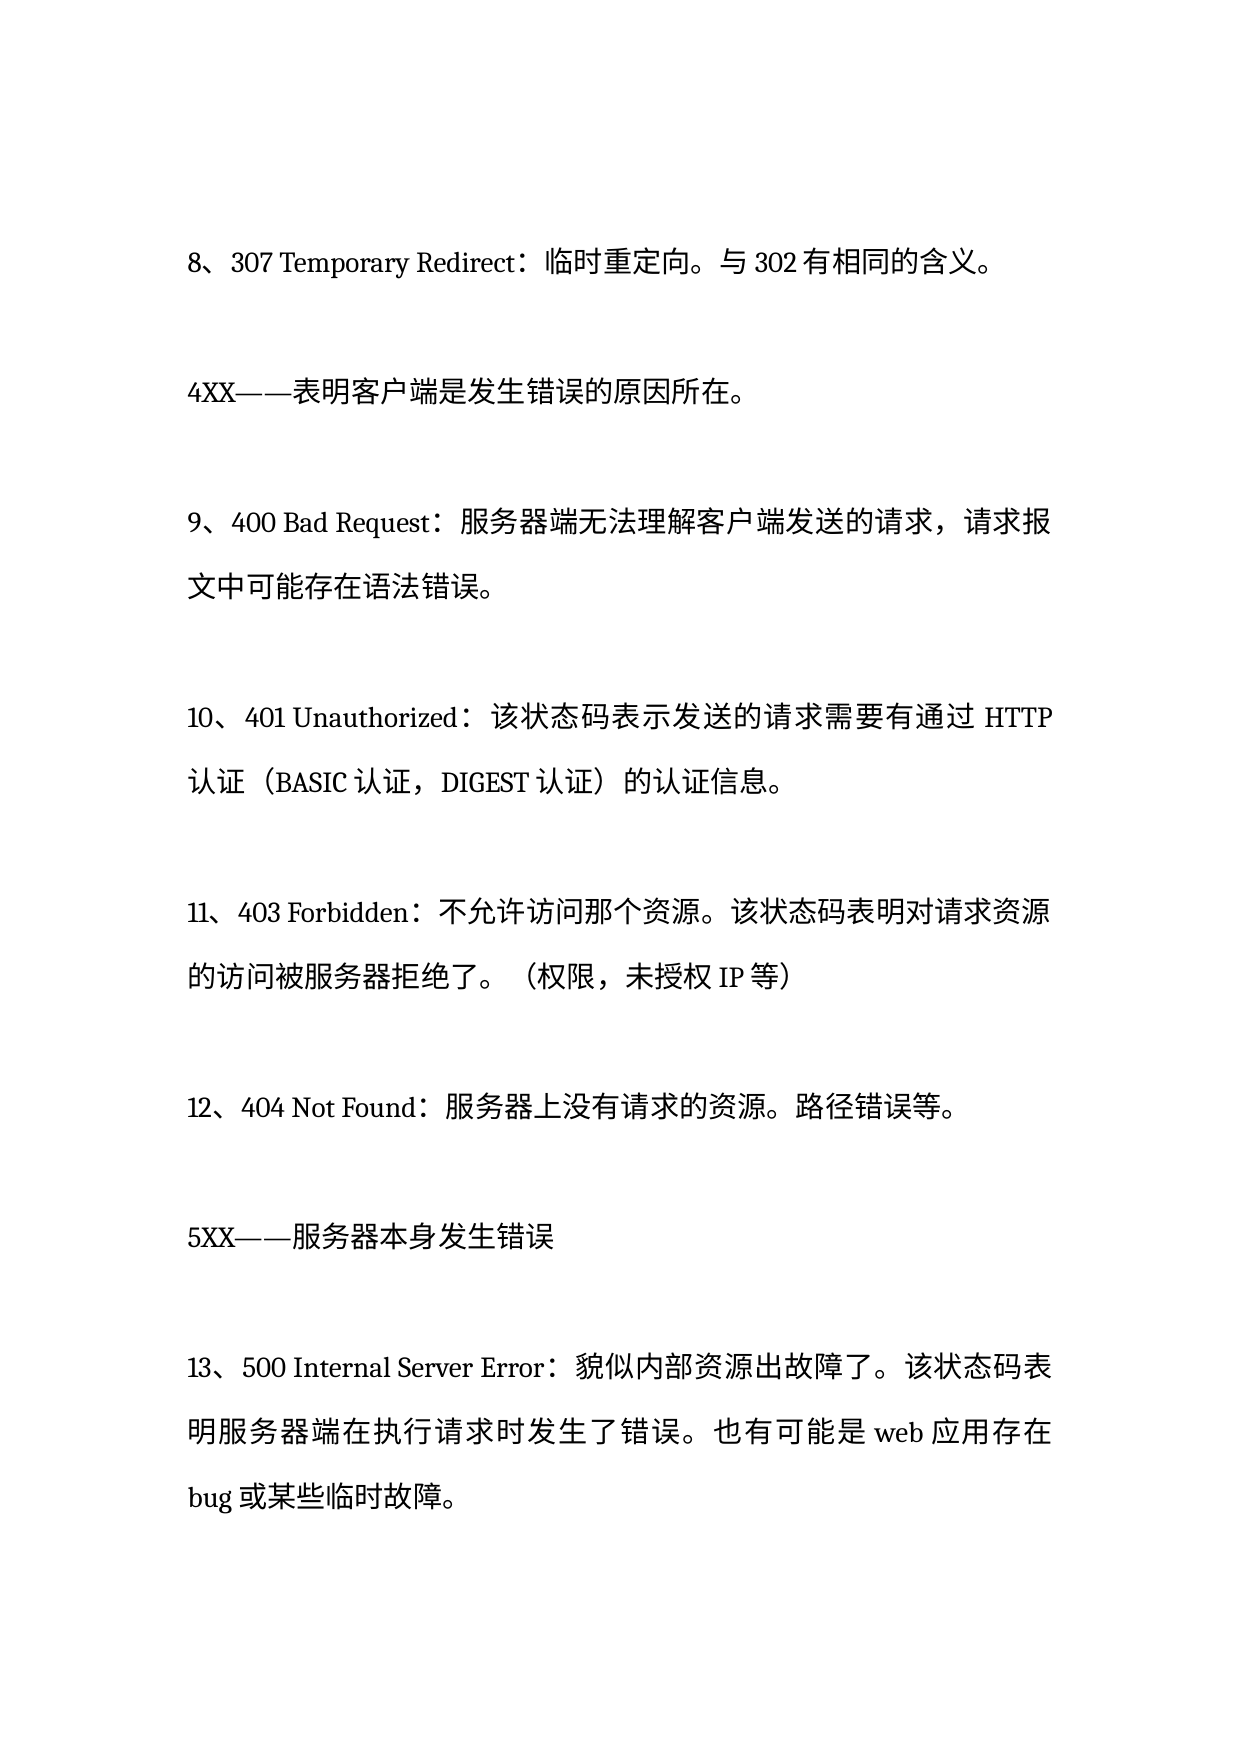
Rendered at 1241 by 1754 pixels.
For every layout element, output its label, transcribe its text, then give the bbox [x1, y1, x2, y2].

text 11、403 Forbidden：不允许访问那个资源。该状态码表明对请求资源的访问被服务器拒绝了。（权限，未授权IP等） [187, 877, 1053, 1007]
text 9、400 Bad Request：服务器端无法理解客户端发送的请求，请求报文中可能存在语法错误。 [187, 487, 1053, 617]
text 10、401 Unauthorized：该状态码表示发送的请求需要有通过HTTP认证（BASIC认证，DIGEST认证）的认证信息。 [187, 682, 1053, 812]
text 5XX——服务器本身发生错误 [187, 1202, 1053, 1267]
text 13、500 Internal Server Error：貌似内部资源出故障了。该状态码表明服务器端在执行请求时发生了错误。也有可能是web应用存在bug或某些临时故障。 [187, 1332, 1053, 1527]
text 12、404 Not Found：服务器上没有请求的资源。路径错误等。 [187, 1072, 1053, 1137]
text 8、307 Temporary Redirect：临时重定向。与302有相同的含义。 [187, 227, 1053, 292]
text 4XX——表明客户端是发生错误的原因所在。 [187, 357, 1053, 422]
